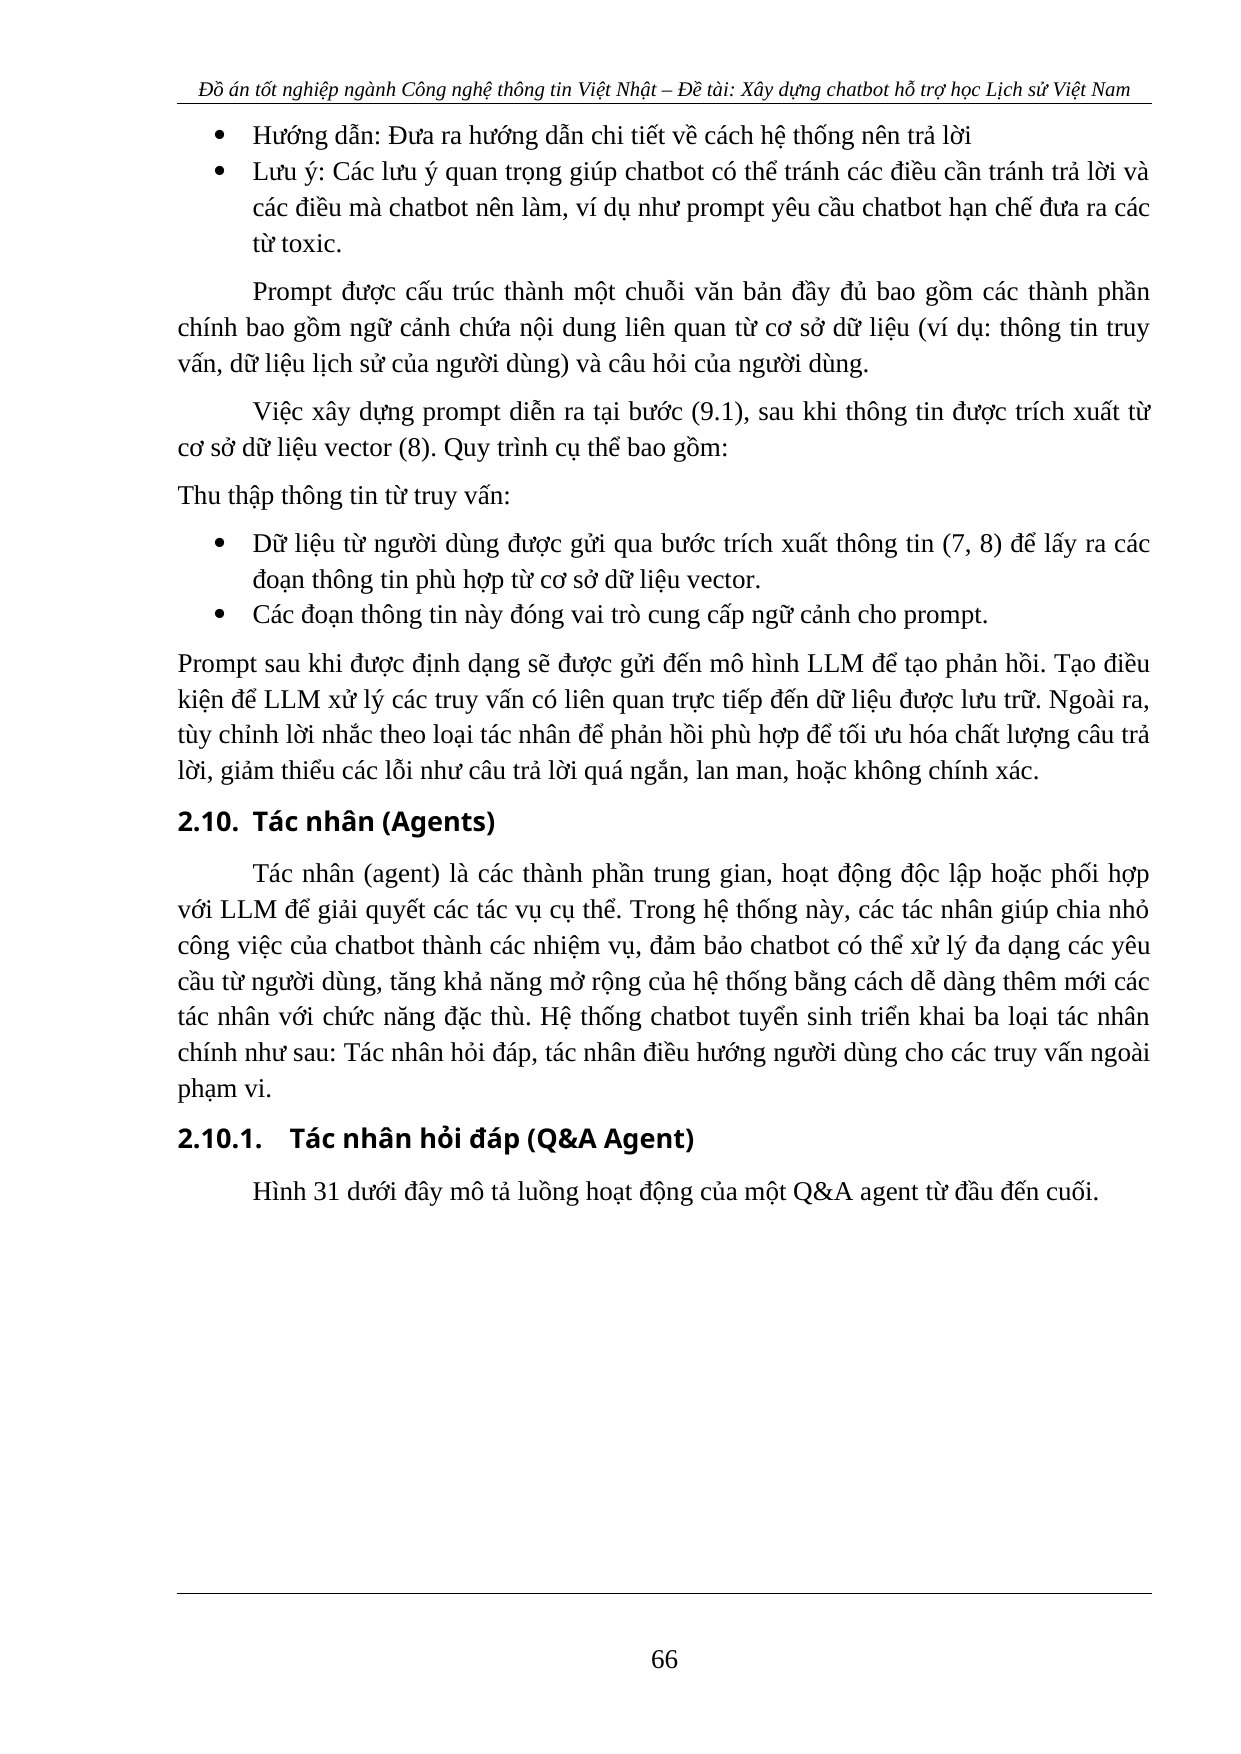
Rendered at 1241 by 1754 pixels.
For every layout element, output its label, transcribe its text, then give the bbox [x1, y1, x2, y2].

text Prompt được cấu trúc thành một chuỗi văn bản đầy đủ bao gồm các thành phần chính bao gồm ngữ cảnh chứa nội dung liên quan từ cơ sở dữ liệu (ví dụ: thông tin truy vấn, dữ liệu lịch sử của người dùng) và câu hỏi của người dùng. [177, 275, 1152, 378]
text Tác nhân (agent) là các thành phần trung gian, hoạt động độc lập hoặc phối hợp với LLM để giải quyết các tác vụ cụ thể. Trong hệ thống này, các tác nhân giúp chia nhỏ công việc của chatbot thành các nhiệm vụ, đảm bảo chatbot có thể xử lý đa dạng các yêu cầu từ người dùng, tăng khả năng mở rộng của hệ thống bằng cách dễ dàng thêm mới các tác nhân với chức năng đặc thù. Hệ thống chatbot tuyển sinh triển khai ba loại tác nhân chính như sau: Tác nhân hỏi đáp, tác nhân điều hướng người dùng cho các truy vấn ngoài phạm vi. [177, 857, 1152, 1103]
subtitle Tác nhân (Agents) [177, 802, 1152, 839]
subtitle Tác nhân hỏi đáp (Q&A Agent) [177, 1120, 1152, 1157]
list Hướng dẫn: Đưa ra hướng dẫn chi tiết về cách hệ thống nên trả lời [215, 119, 1152, 151]
text Hình 31 dưới đây mô tả luồng hoạt động của một Q&A agent từ đầu đến cuối. [177, 1175, 1152, 1206]
text Việc xây dựng prompt diễn ra tại bước (9.1), sau khi thông tin được trích xuất từ cơ sở dữ liệu vector (8). Quy trình cụ thể bao gồm: [177, 395, 1152, 462]
list Các đoạn thông tin này đóng vai trò cung cấp ngữ cảnh cho prompt. [215, 599, 1152, 630]
text Thu thập thông tin từ truy vấn: [177, 479, 1152, 510]
list Lưu ý: Các lưu ý quan trọng giúp chatbot có thể tránh các điều cần tránh trả lời và các điều mà chatbot nên làm, ví dụ như prompt yêu cầu chatbot hạn chế đưa ra các từ toxic. [215, 155, 1152, 258]
text Prompt sau khi được định dạng sẽ được gửi đến mô hình LLM để tạo phản hồi. Tạo điều kiện để LLM xử lý các truy vấn có liên quan trực tiếp đến dữ liệu được lưu trữ. Ngoài ra, tùy chỉnh lời nhắc theo loại tác nhân để phản hồi phù hợp để tối ưu hóa chất lượng câu trả lời, giảm thiểu các lỗi như câu trả lời quá ngắn, lan man, hoặc không chính xác. [177, 647, 1152, 785]
list Dữ liệu từ người dùng được gửi qua bước trích xuất thông tin (7, 8) để lấy ra các đoạn thông tin phù hợp từ cơ sở dữ liệu vector. [215, 527, 1152, 594]
